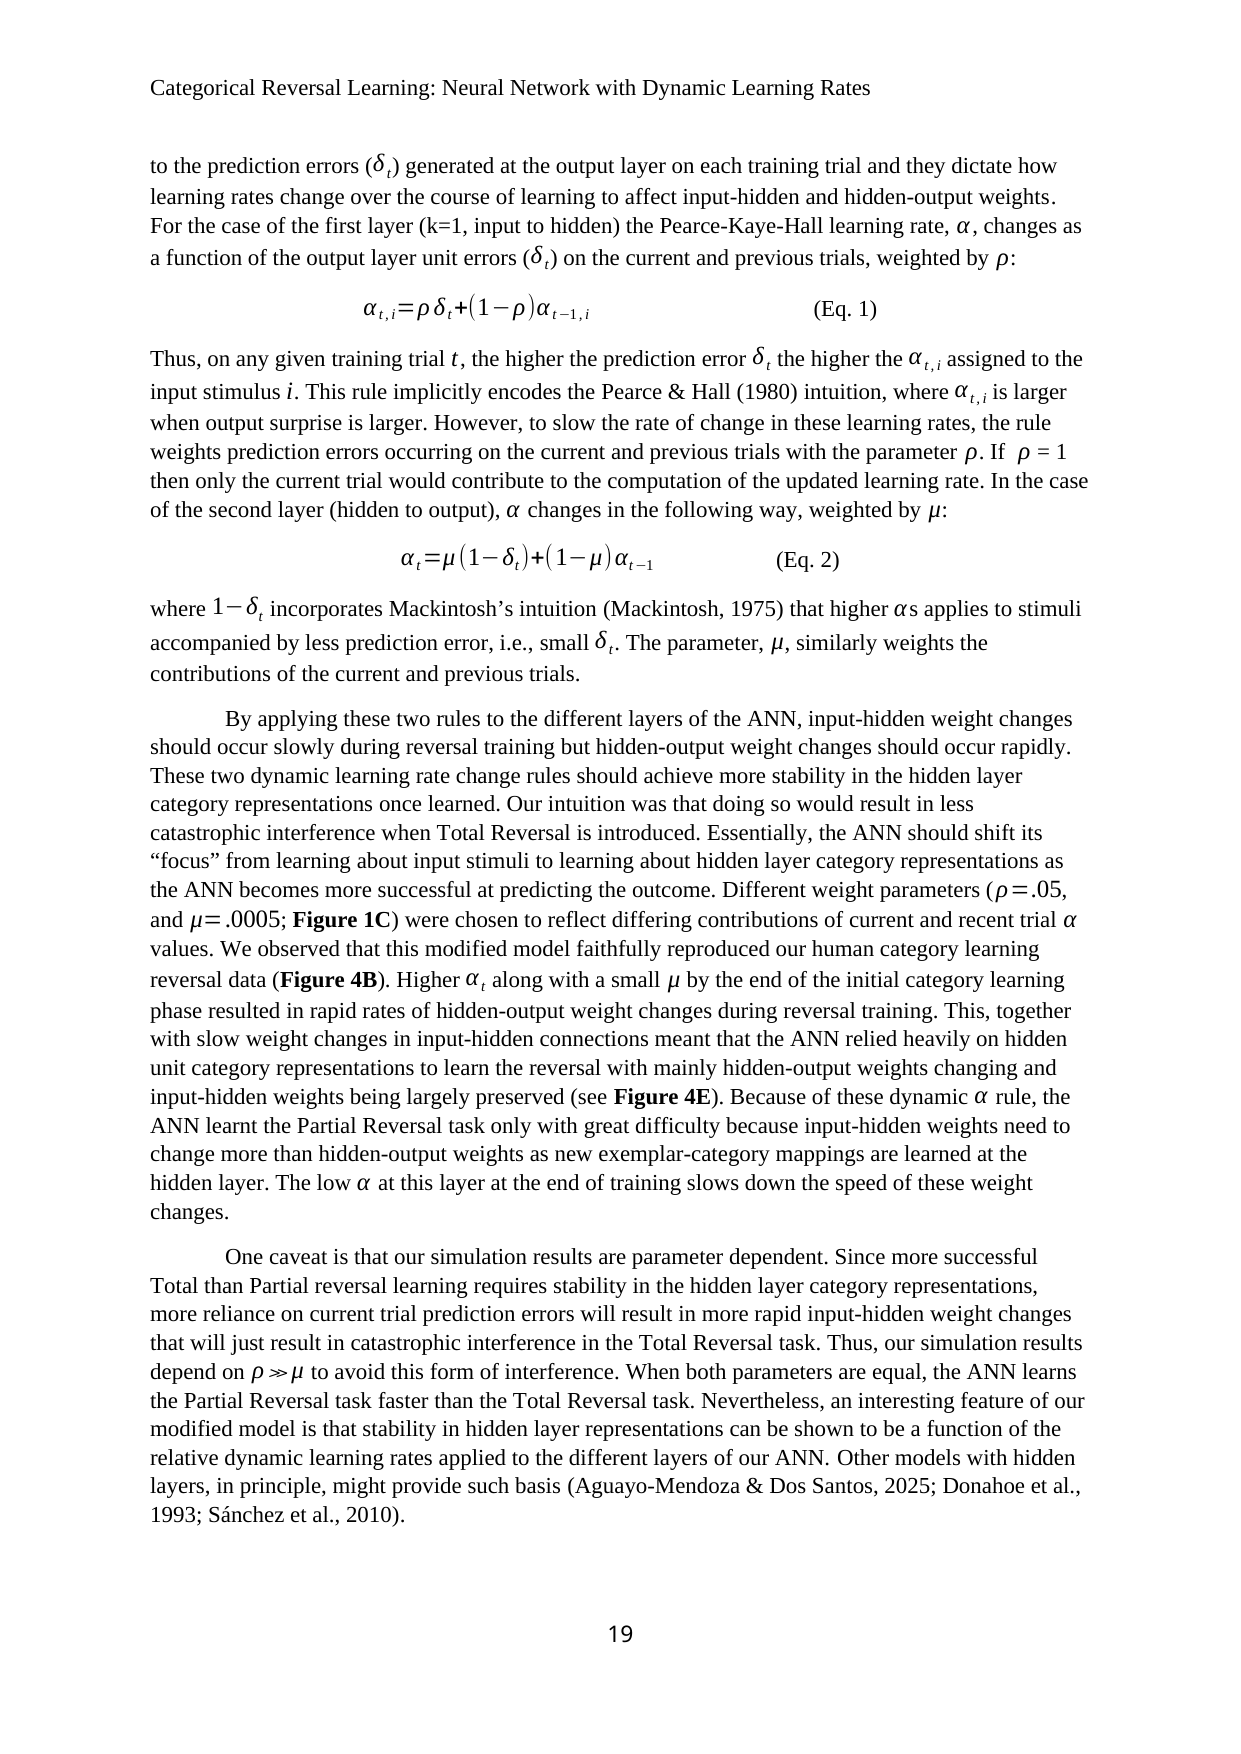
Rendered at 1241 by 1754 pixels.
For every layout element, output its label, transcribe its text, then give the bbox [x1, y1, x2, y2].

text (Eq. 2) [150, 542, 1090, 574]
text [150, 150, 1090, 273]
text Thus, on any given training trial , the higher the prediction error the higher the assigned to the input stimulus . This rule implicitly encodes the intuition, where is larger when output surprise is larger. However, to slow the rate of change in these learning rates, the rule weights prediction errors occurring on the current and previous trials with the parameter . If = 1 then only the current trial would contribute to the computation of the updated learning rate. In the case of the second layer (hidden to output), changes in the following way, weighted by : [150, 342, 1090, 523]
text One caveat is that our simulation results are parameter dependent. Since more successful Total than Partial reversal learning requires stability in the hidden layer category representations, more reliance on current trial prediction errors will result in more rapid input-hidden weight changes that will just result in catastrophic interference in the Total Reversal task. Thus, our simulation results depend on to avoid this form of interference. When both parameters are equal, the ANN learns the Partial Reversal task faster than the Total Reversal task. Nevertheless, an interesting feature of our modified model is that stability in hidden layer representations can be shown to be a function of the relative dynamic learning rates applied to the different layers of our ANN. Other models with hidden layers, in principle, might provide such basis . [150, 1243, 1090, 1527]
text where incorporates Mackintosh’s intuition that higher s applies to stimuli accompanied by less prediction error, i.e., small . The parameter, , similarly weights the contributions of the current and previous trials. [150, 593, 1090, 686]
text (Eq. 1) [150, 292, 1090, 324]
text By applying these two rules to the different layers of the ANN, input-hidden weight changes should occur slowly during reversal training but hidden-output weight changes should occur rapidly. These two dynamic learning rate change rules should achieve more stability in the hidden layer category representations once learned. Our intuition was that doing so would result in less catastrophic interference when Total Reversal is introduced. Essentially, the ANN should shift its “focus” from learning about input stimuli to learning about hidden layer category representations as the ANN becomes more successful at predicting the outcome. Different weight parameters (, and ; Figure 1C) were chosen to reflect differing contributions of current and recent trial values. We observed that this modified model faithfully reproduced our human category learning reversal data (Figure 4B). Higher along with a small by the end of the initial category learning phase resulted in rapid rates of hidden-output weight changes during reversal training. This, together with slow weight changes in input-hidden connections meant that the ANN relied heavily on hidden unit category representations to learn the reversal with mainly hidden-output weights changing and input-hidden weights being largely preserved (see Figure 4E). Because of these dynamic rule, the ANN learnt the Partial Reversal task only with great difficulty because input-hidden weights need to change more than hidden-output weights as new exemplar-category mappings are learned at the hidden layer. The low at this layer at the end of training slows down the speed of these weight changes. [150, 705, 1090, 1225]
